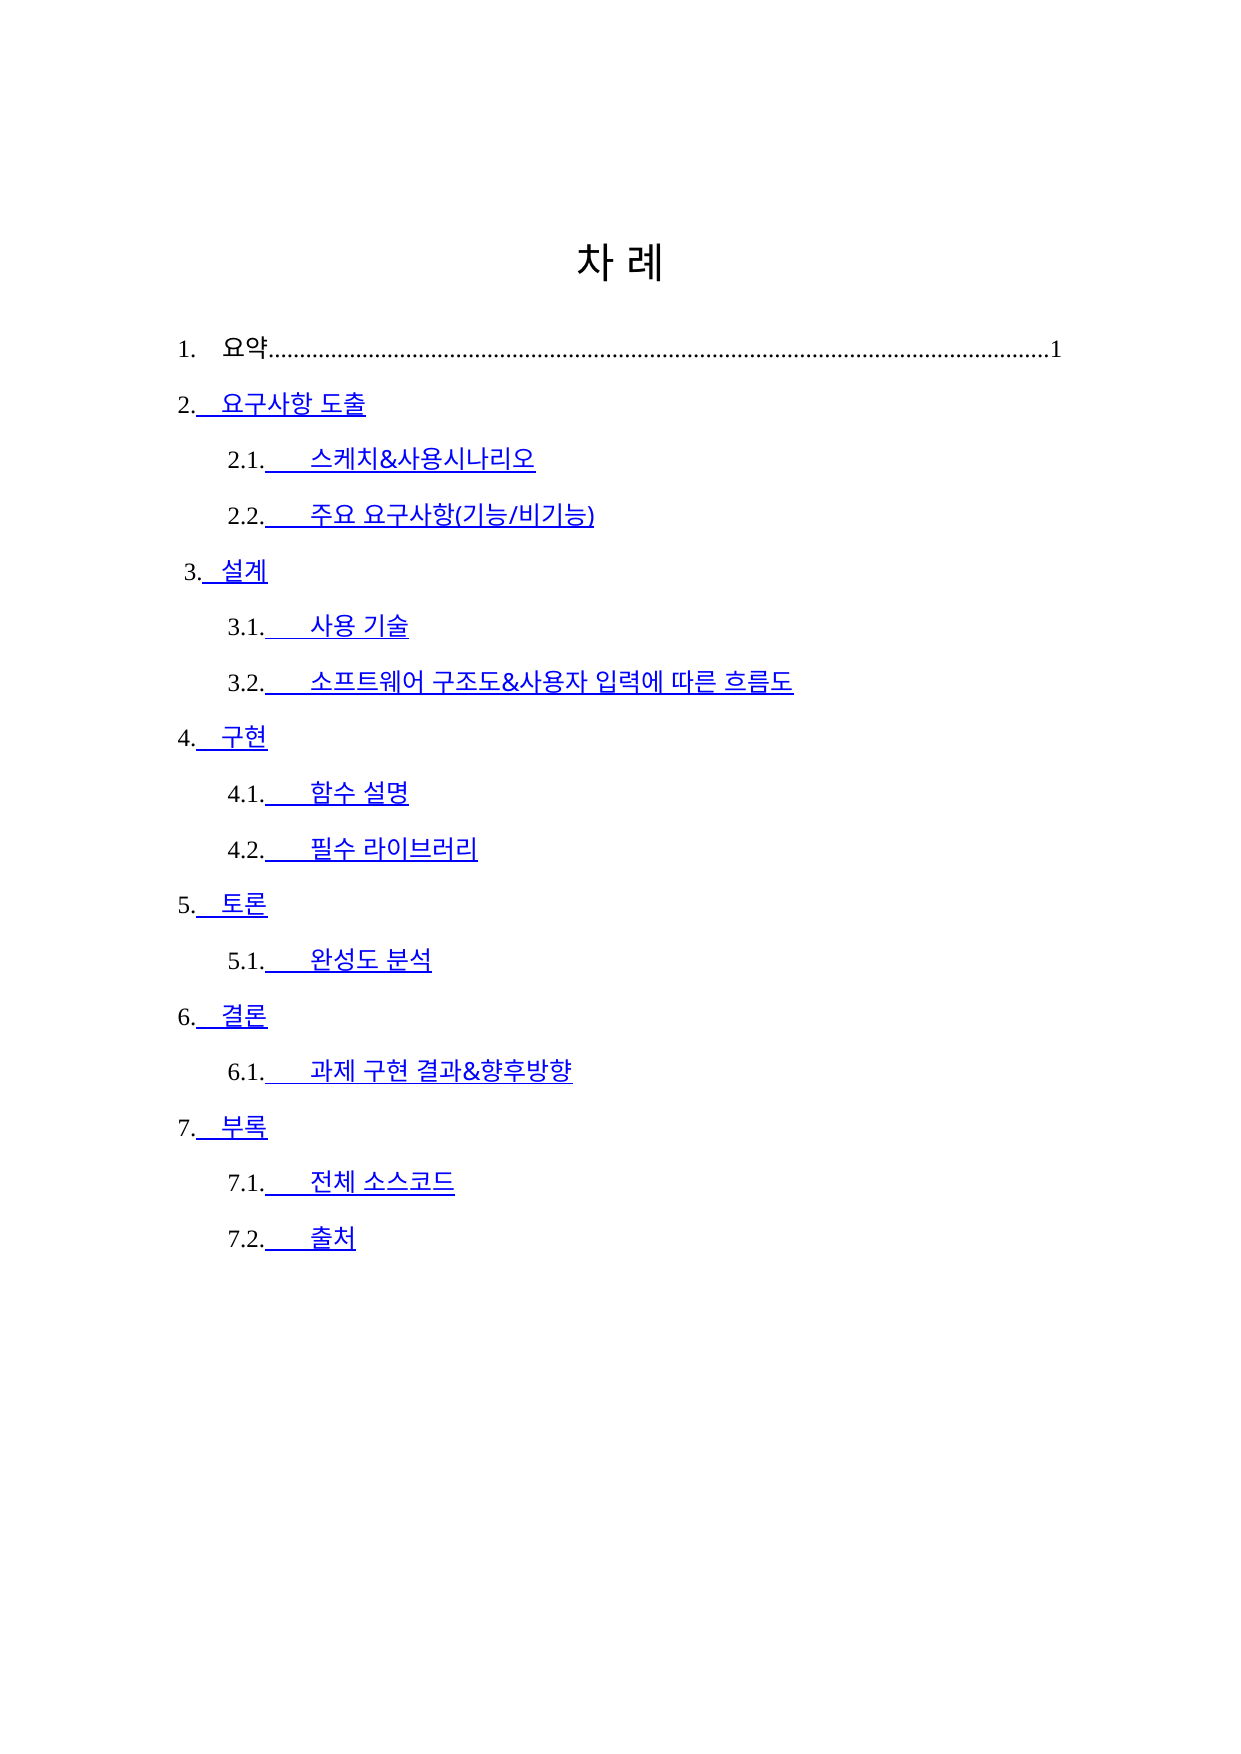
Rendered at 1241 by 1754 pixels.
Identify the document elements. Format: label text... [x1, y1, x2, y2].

text 7. 부록 1 [177, 1107, 1063, 1144]
text 6. 결론 1 [177, 995, 1063, 1033]
text 2. 요구사항 도출 2 [177, 383, 1063, 421]
text 3. 설계 4 [177, 550, 1063, 588]
text 3.2. 소프트웨어 구조도&사용자 입력에 따른 흐름도 5 [227, 662, 1063, 699]
text 2.2. 주요 요구사항(기능/비기능) 2 [227, 495, 1063, 532]
text 3.1. 사용 기술 4 [227, 606, 1063, 643]
text 차 례 [177, 223, 1063, 298]
text 5.1. 완성도 분석 1 [227, 940, 1063, 977]
text 2.1. 스케치&사용시나리오 2 [227, 439, 1063, 477]
text 4. 구현 7 [177, 717, 1063, 755]
text 7.2. 출처 1 [227, 1218, 1063, 1255]
text 7.1. 전체 소스코드 1 [227, 1162, 1063, 1200]
text 4.2. 필수 라이브러리 1 [227, 828, 1063, 866]
text 4.1. 함수 설명 1 [227, 773, 1063, 810]
text 1. 요약 1 [177, 328, 1063, 365]
text 6.1. 과제 구현 결과&향후방향 1 [227, 1051, 1063, 1088]
text 5. 토론 1 [177, 884, 1063, 922]
